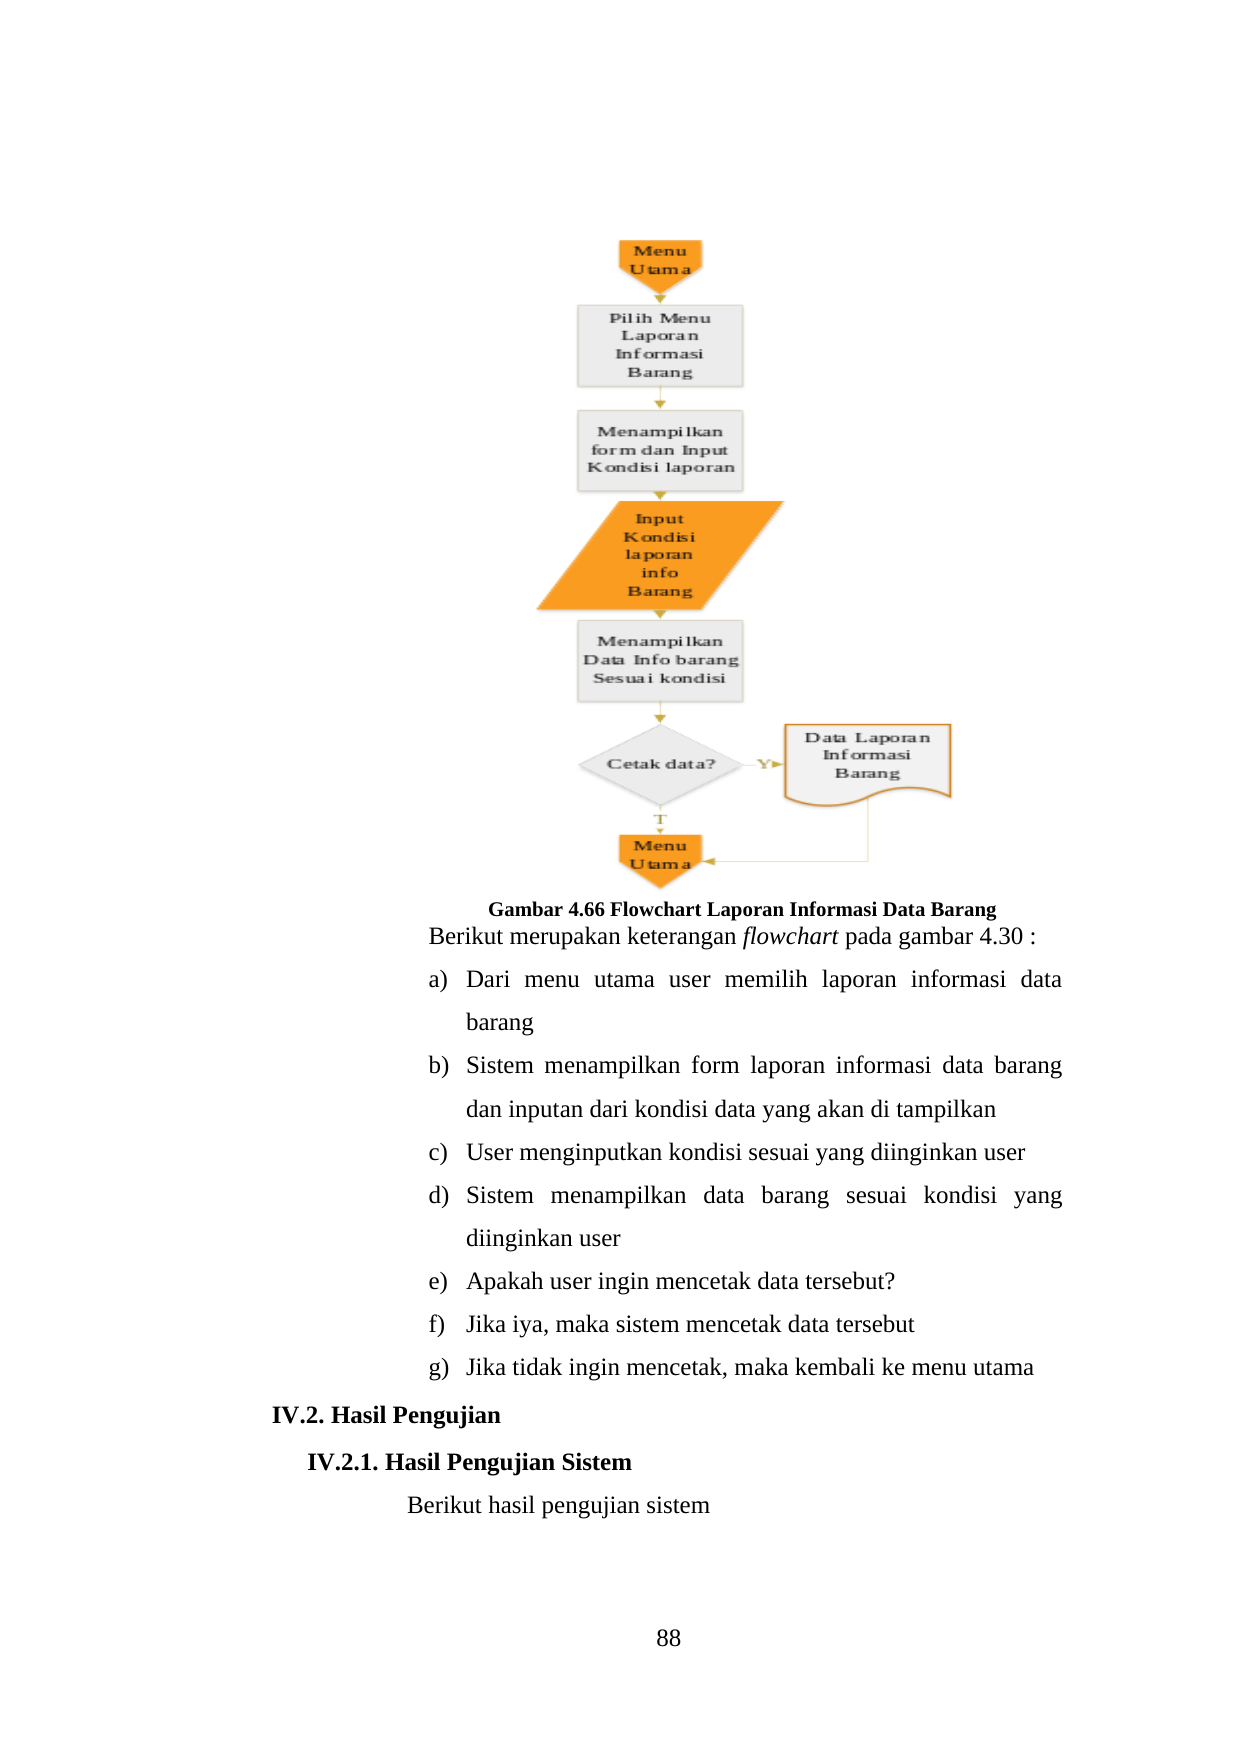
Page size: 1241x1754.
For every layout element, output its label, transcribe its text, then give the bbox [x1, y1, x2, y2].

list Dari menu utama user memilih laporan informasi data barang [428, 964, 1063, 1036]
text Berikut hasil pengujian sistem [370, 1490, 1063, 1519]
text Berikut merupakan keterangan flowchart pada gambar 4.30 : [425, 921, 1063, 950]
list Jika tidak ingin mencetak, maka kembali ke menu utama [428, 1352, 1063, 1381]
list Sistem menampilkan form laporan informasi data barang dan inputan dari kondisi data yang akan di tampilkan [428, 1051, 1063, 1122]
subtitle Hasil Pengujian Sistem [307, 1447, 1063, 1476]
list Sistem menampilkan data barang sesuai kondisi yang diinginkan user [428, 1180, 1063, 1252]
list Jika iya, maka sistem mencetak data tersebut [428, 1309, 1063, 1338]
subtitle Hasil Pengujian [272, 1400, 1063, 1428]
list Apakah user ingin mencetak data tersebut? [428, 1266, 1063, 1295]
list User menginputkan kondisi sesuai yang diinginkan user [428, 1137, 1063, 1166]
